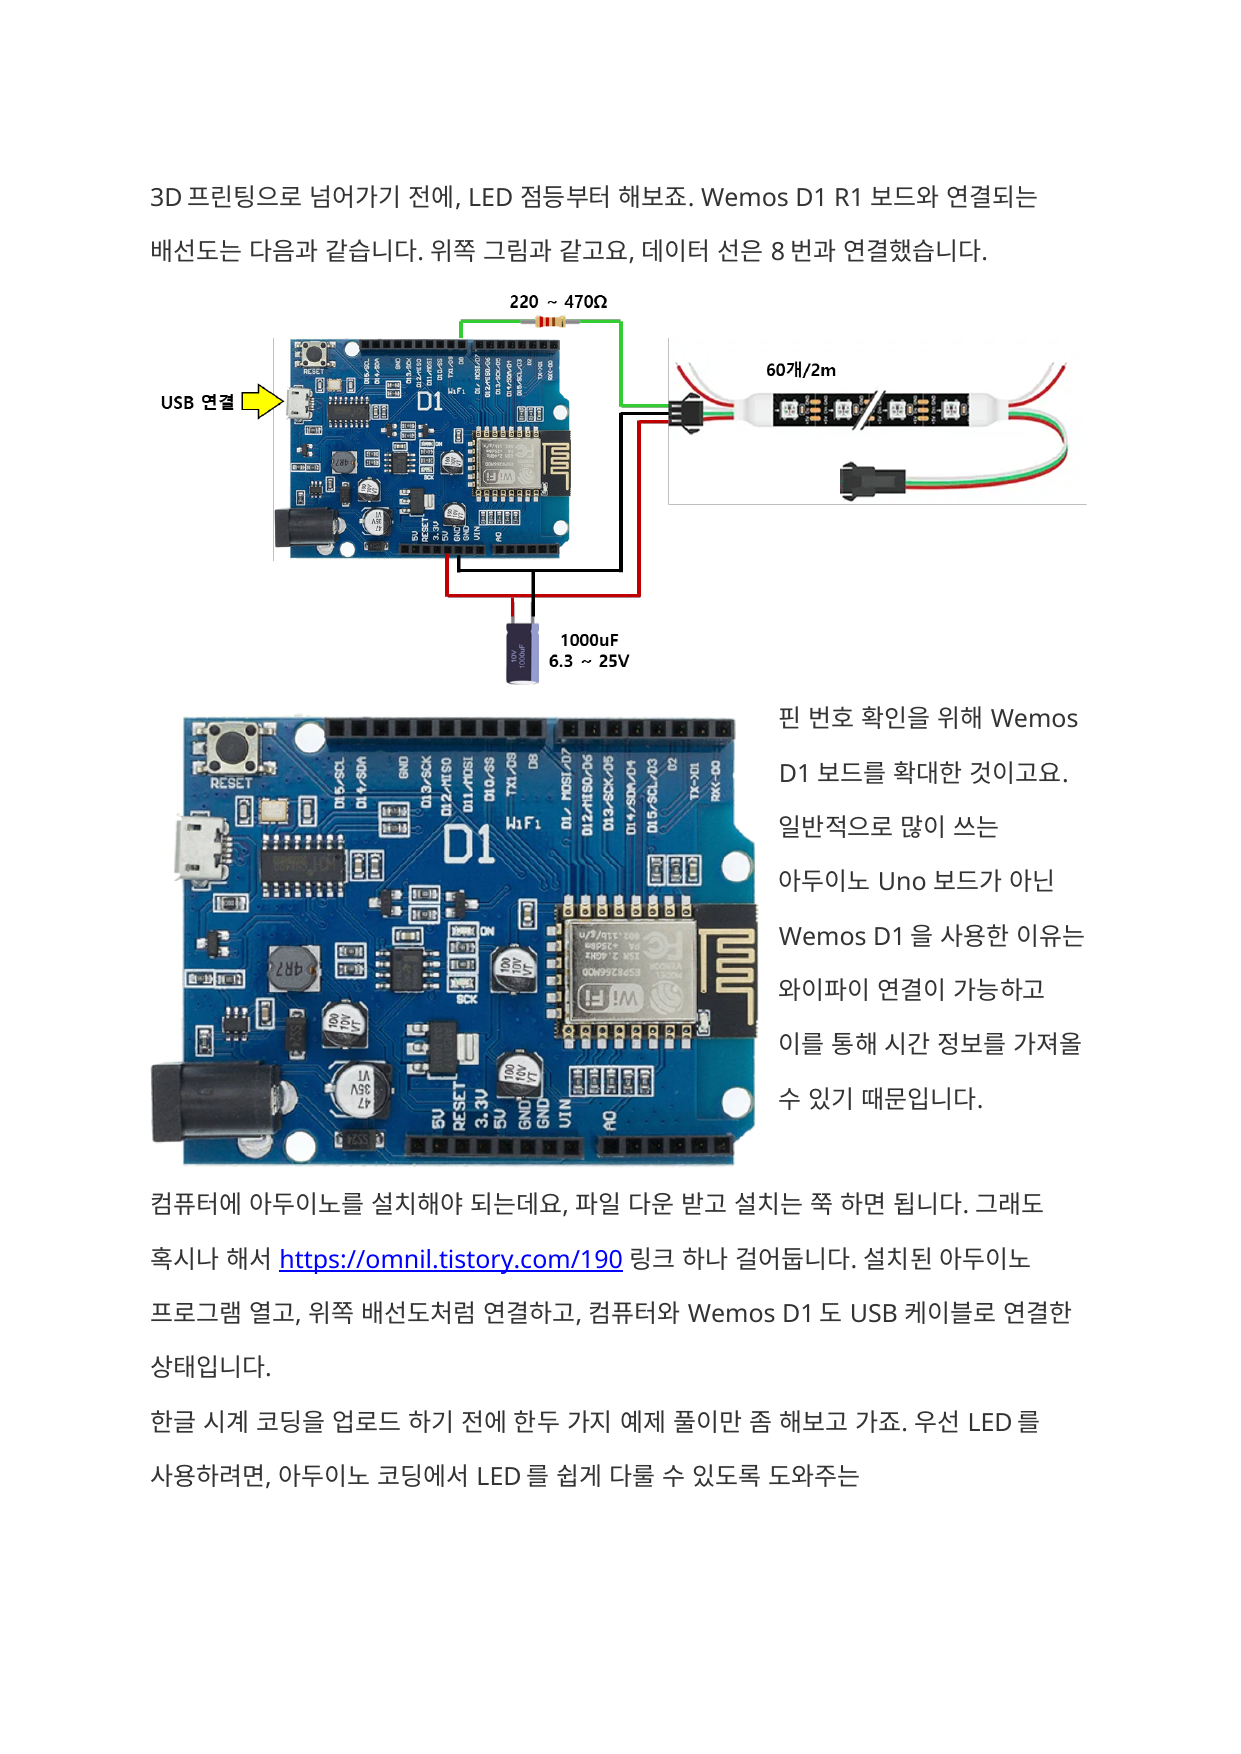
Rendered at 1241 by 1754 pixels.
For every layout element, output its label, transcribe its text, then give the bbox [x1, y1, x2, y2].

text 컴퓨터에 아두이노를 설치해야 되는데요, 파일 다운 받고 설치는 쭉 하면 됩니다. 그래도 혹시나 해서 https://omnil.tistory.com/190 링크 하나 걸어둡니다. 설치된 아두이노 프로그램 열고, 위쪽 배선도처럼 연결하고, 컴퓨터와 Wemos D1도 USB 케이블로 연결한 상태입니다. [150, 1185, 1090, 1384]
picture [150, 713, 760, 1170]
text 3D프린팅으로 넘어가기 전에, LED 점등부터 해보죠. Wemos D1 R1 보드와 연결되는 배선도는 다음과 같습니다. 위쪽 그림과 같고요, 데이터 선은 8번과 연결했습니다. [150, 177, 1090, 268]
text 한글 시계 코딩을 업로드 하기 전에 한두 가지 예제 풀이만 좀 해보고 가죠. 우선 LED를 사용하려면, 아두이노 코딩에서 LED를 쉽게 다룰 수 있도록 도와주는 [150, 1402, 1090, 1493]
picture [150, 286, 1087, 685]
